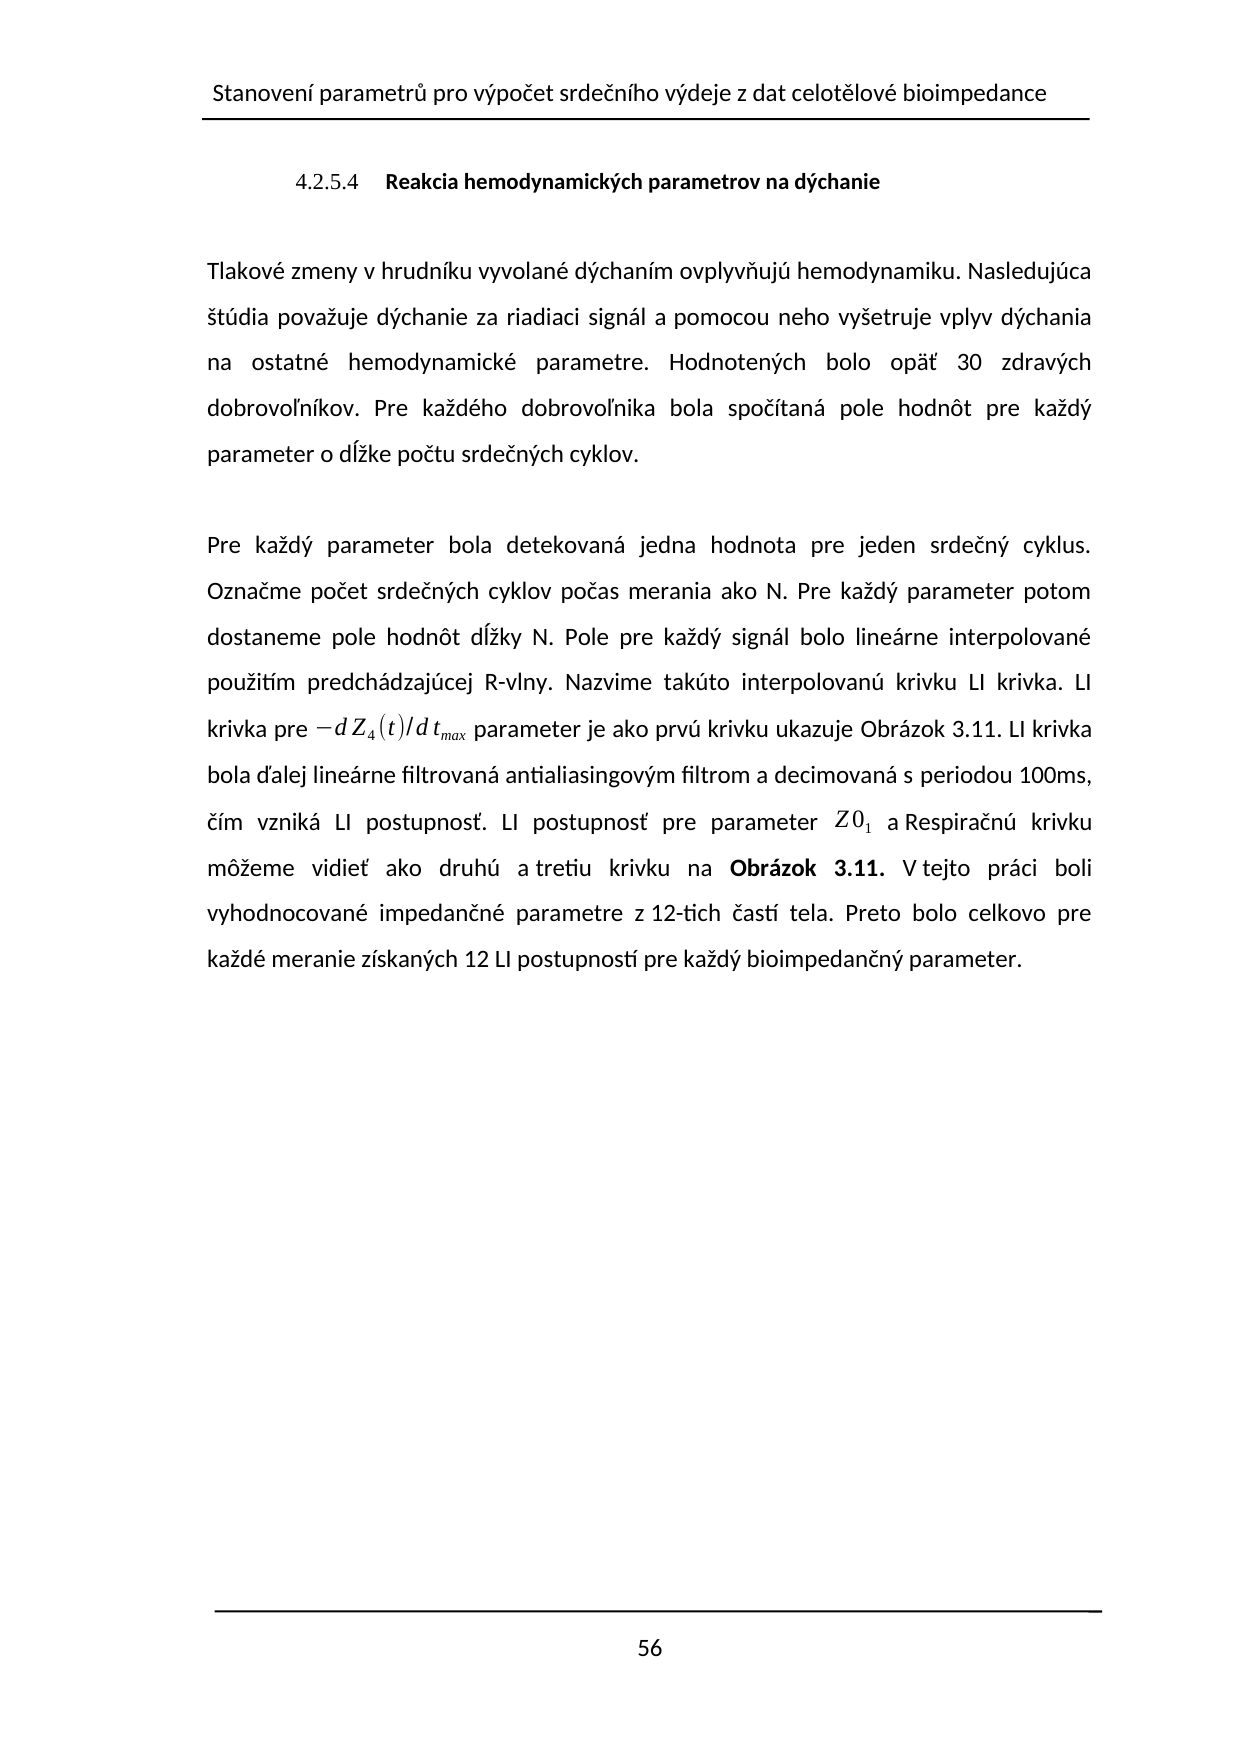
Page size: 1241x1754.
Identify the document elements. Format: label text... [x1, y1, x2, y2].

text Tlakové zmeny v hrudníku vyvolané dýchaním ovplyvňujú hemodynamiku. Nasledujúca štúdia považuje dýchanie za riadiaci signál a pomocou neho vyšetruje vplyv dýchania na ostatné hemodynamické parametre. Hodnotených bolo opäť 30 zdravých dobrovoľníkov. Pre každého dobrovoľnika bola spočítaná pole hodnôt pre každý parameter o dĺžke počtu srdečných cyklov. [207, 255, 1092, 468]
subtitle Reakcia hemodynamických parametrov na dýchanie [295, 167, 1092, 195]
